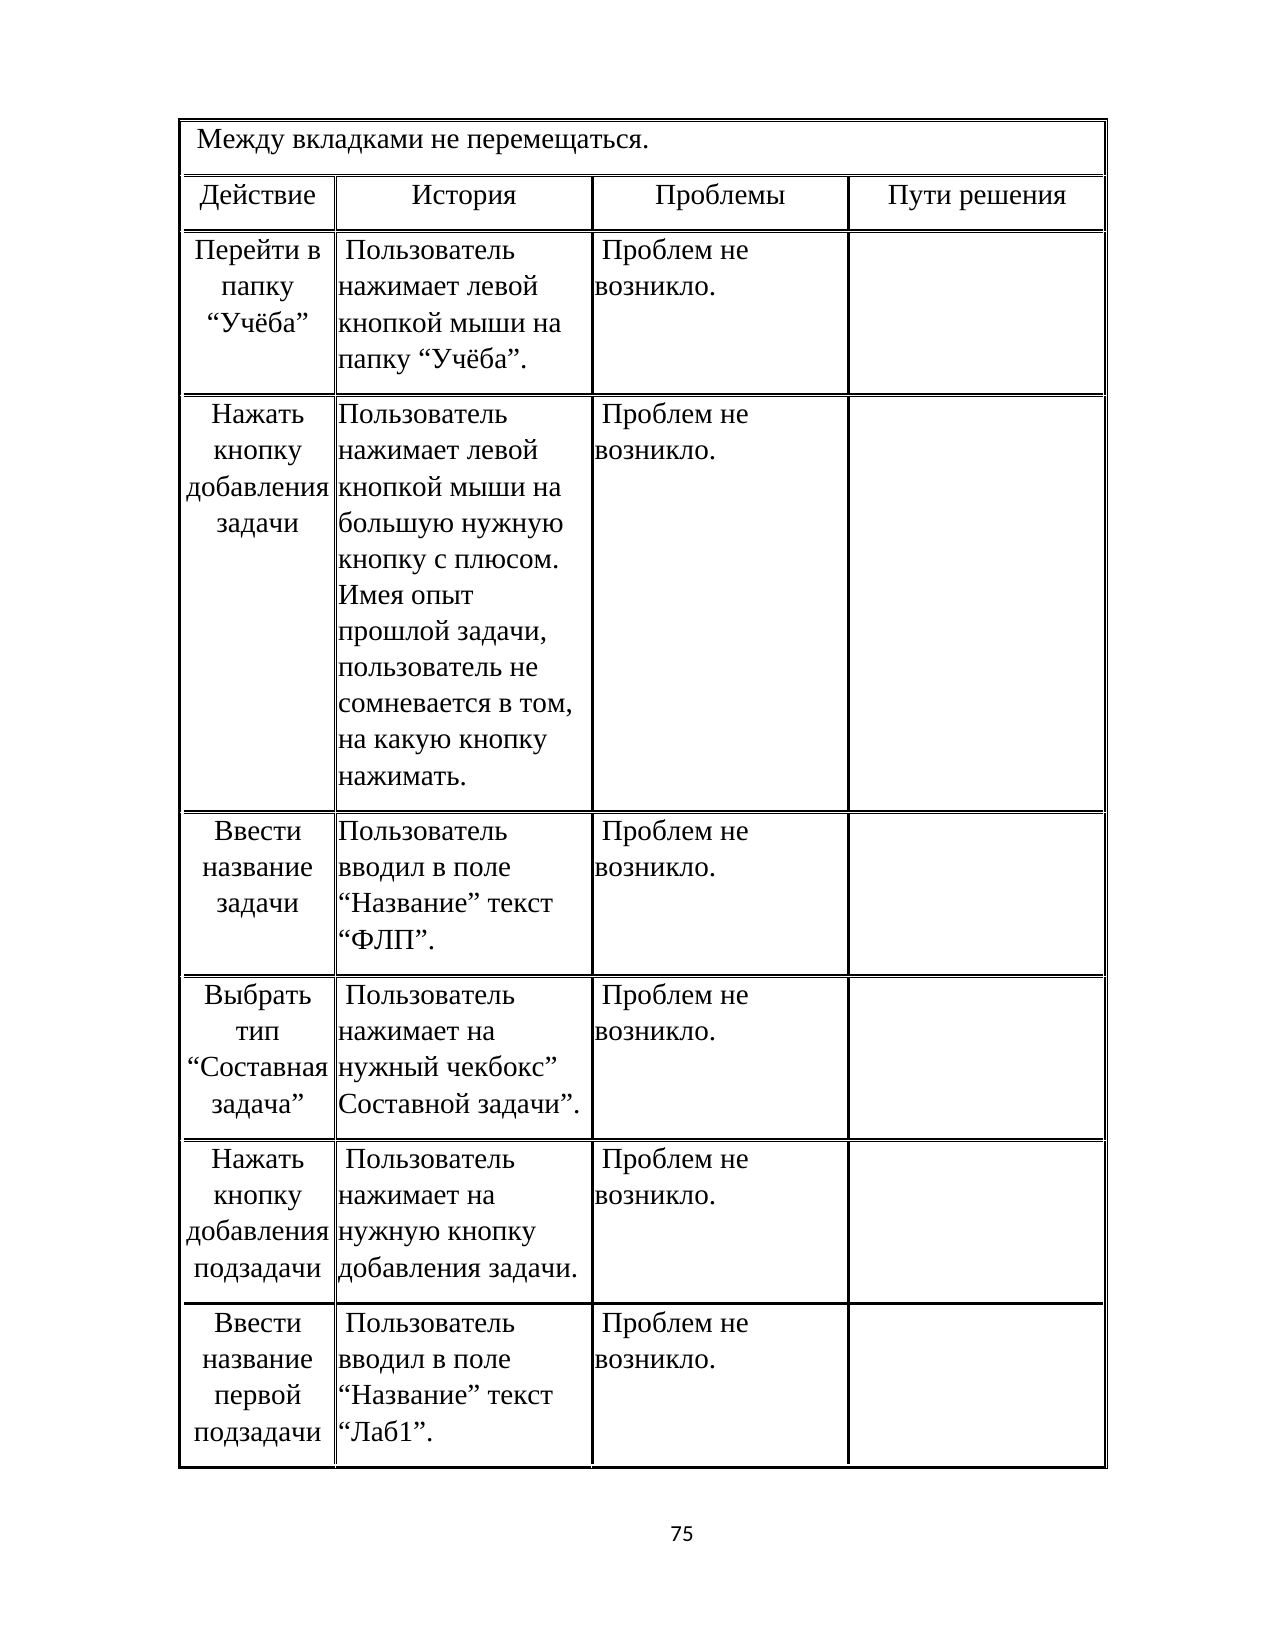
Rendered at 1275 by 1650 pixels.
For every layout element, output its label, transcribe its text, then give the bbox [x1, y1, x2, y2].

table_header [181, 122, 1104, 174]
table_cell Ввести название первой подзадачи [181, 1302, 336, 1466]
table_cell Действие [180, 174, 336, 229]
table_cell Проблемы [594, 177, 847, 229]
table_cell Пользователь вводил в поле “Название” текст “Лаб1”. [336, 1305, 592, 1466]
table_cell Пользователь вводил в поле “Название” текст “ФЛП”. [337, 814, 591, 974]
table_cell [850, 810, 1105, 974]
table_cell Проблем не возникло. [594, 814, 847, 974]
table_cell Проблем не возникло. [594, 978, 847, 1138]
table_cell Пользователь нажимает левой кнопкой мыши на большую нужную кнопку с плюсом. Имея опыт прошлой задачи, пользователь не сомневается в том, на какую кнопку нажимать. [337, 397, 591, 810]
table_cell Нажать кнопку добавления задачи [181, 393, 334, 810]
table_cell Нажать кнопку добавления подзадачи [181, 1138, 334, 1302]
table_cell [848, 1302, 1104, 1466]
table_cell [592, 1305, 848, 1466]
table_cell Проблем не возникло. [594, 1142, 847, 1302]
table_cell [850, 229, 1105, 393]
table_cell [850, 1138, 1105, 1302]
table_cell Пути решения [848, 174, 1106, 229]
table_cell История [337, 177, 591, 229]
table_cell [850, 393, 1105, 810]
table_cell Проблем не возникло. [594, 397, 847, 810]
table_cell [850, 974, 1105, 1138]
table_cell Пользователь нажимает левой кнопкой мыши на папку “Учёба”. [337, 233, 591, 393]
table_cell Выбрать тип “Составная задача” [181, 974, 334, 1138]
table_cell Пользователь нажимает на нужный чекбокс” Составной задачи”. [337, 978, 591, 1138]
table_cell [337, 1142, 591, 1302]
table_cell Перейти в папку “Учёба” [181, 229, 334, 393]
table_cell Ввести название задачи [181, 810, 334, 974]
table_cell Проблем не возникло. [594, 233, 847, 393]
